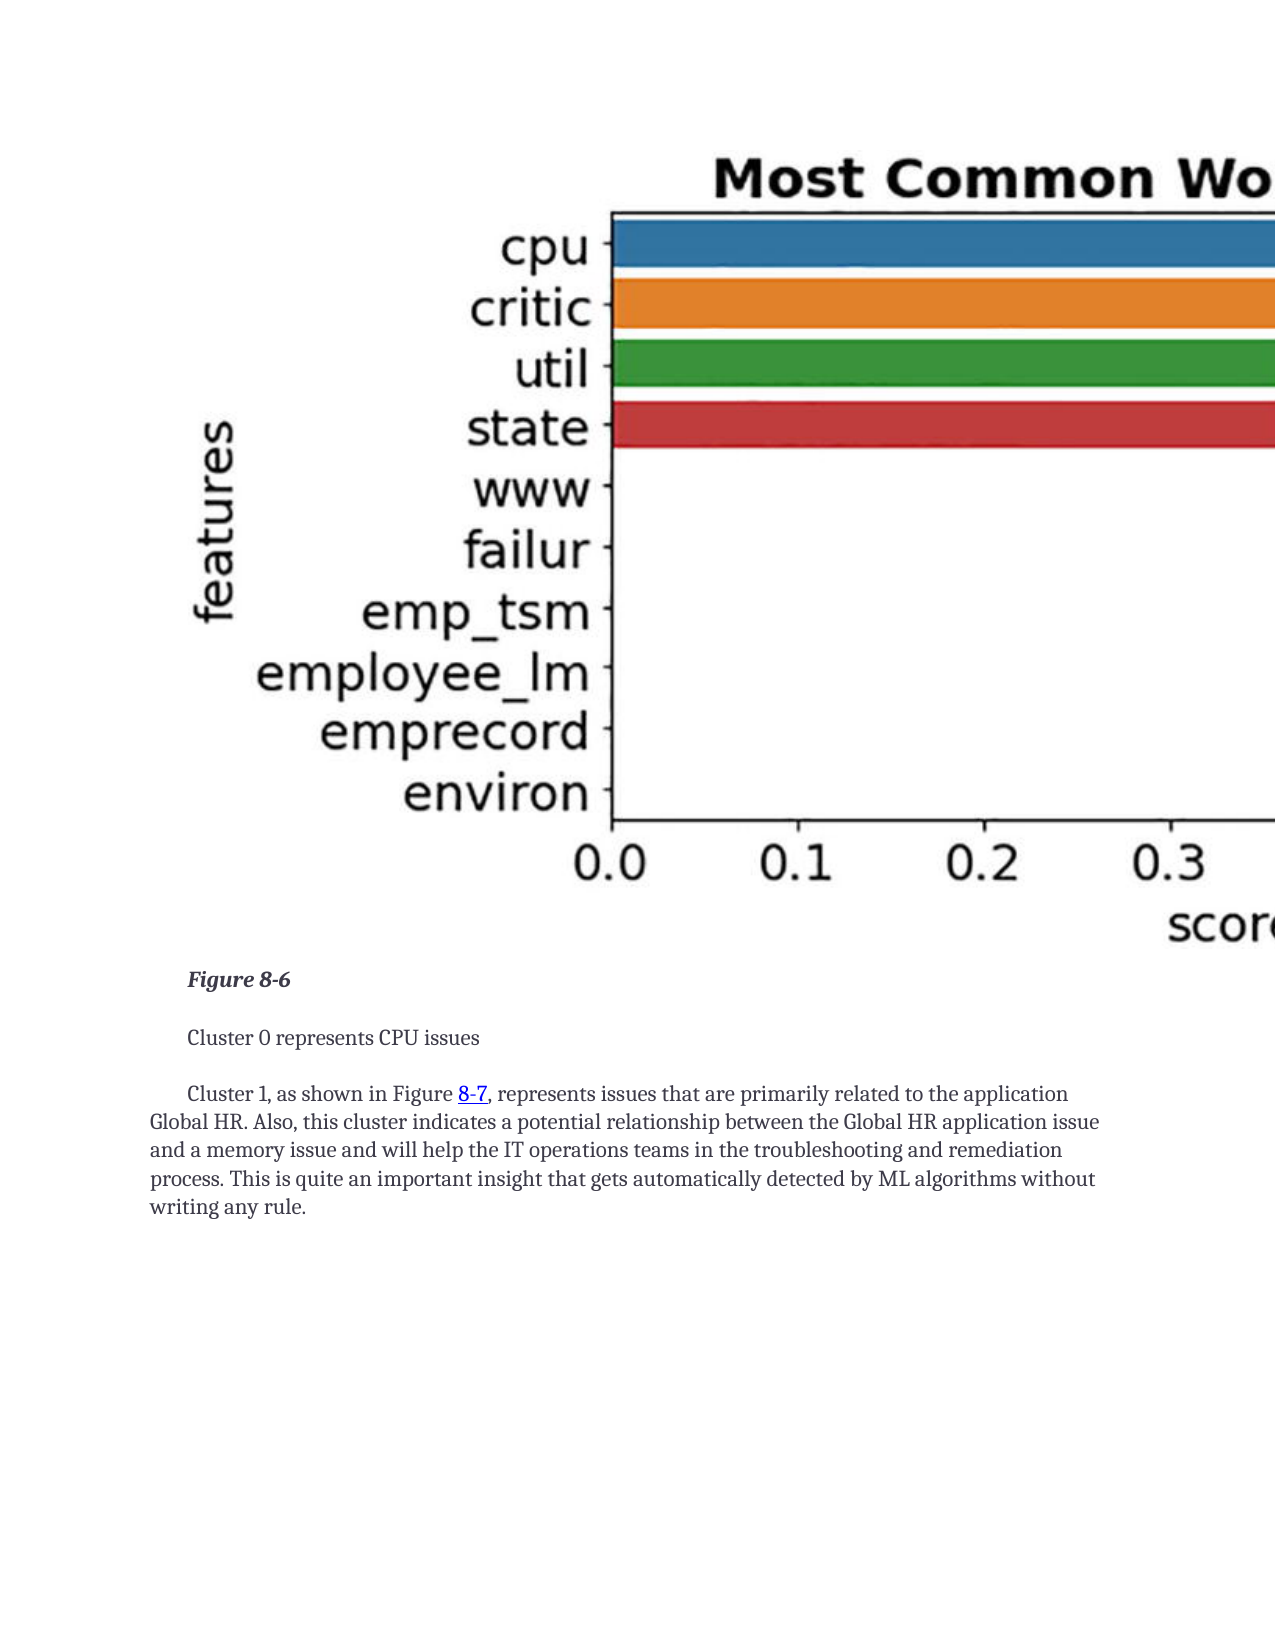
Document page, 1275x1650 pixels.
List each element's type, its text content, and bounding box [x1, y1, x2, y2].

text Cluster 0 represents CPU issues [150, 1025, 1125, 1051]
picture [187, 150, 1275, 949]
text Cluster 1, as shown in Figure 8-7, represents issues that are primarily related to the application Global HR. Also, this cluster indicates a potential relationship between the Global HR application issue and a memory issue and will help the IT operations teams in the troubleshooting and remediation process. This is quite an important insight that gets automatically detected by ML algorithms without writing any rule. [150, 1080, 1125, 1221]
text Figure 8-6 [150, 967, 1125, 994]
